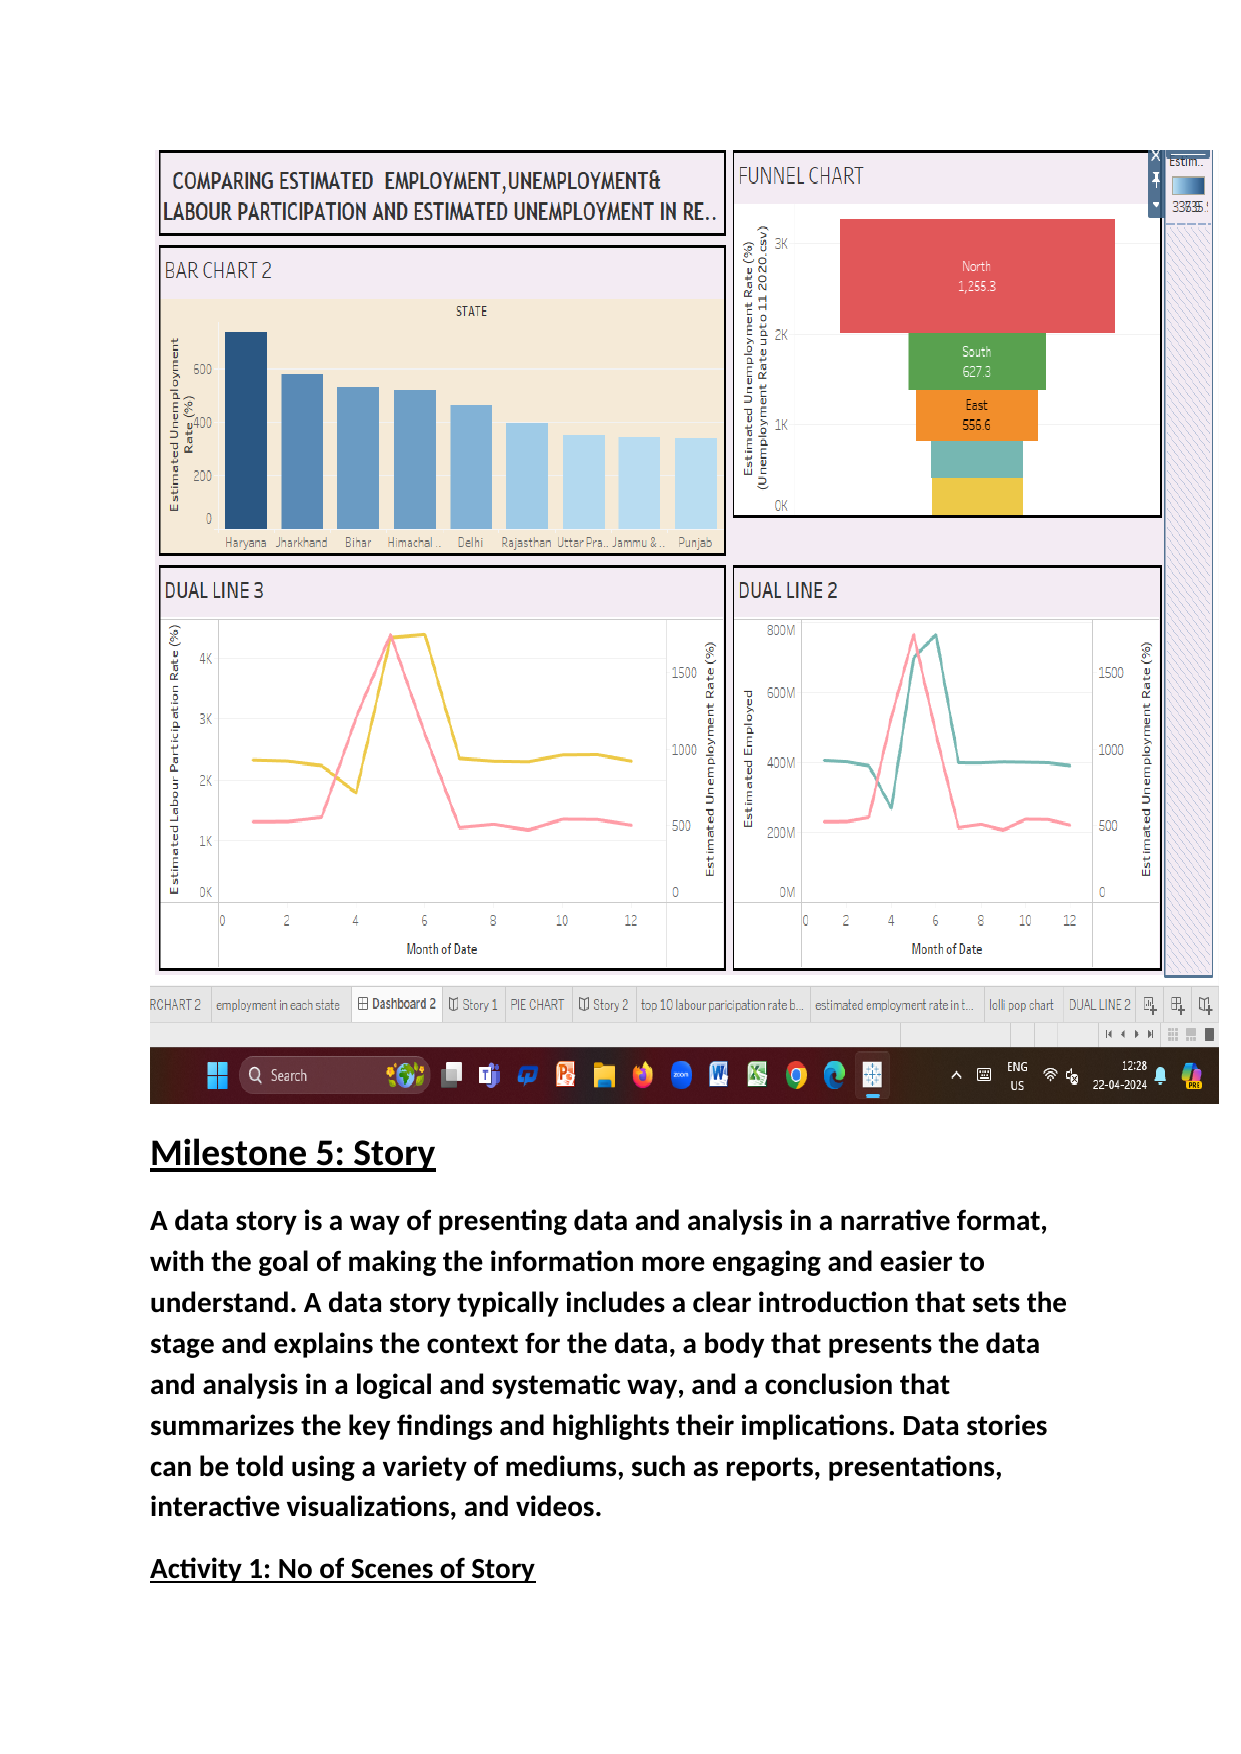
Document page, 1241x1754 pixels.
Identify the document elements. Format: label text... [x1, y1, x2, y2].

text Milestone 5: Story [150, 1128, 1090, 1174]
text Activity 1: No of Scenes of Story [150, 1550, 1090, 1586]
text A data story is a way of presenting data and analysis in a narrative format, with the goal of making the information more engaging and easier to understand. A data story typically includes a clear introduction that sets the stage and explains the context for the data, a body that presents the data and analysis in a logical and systematic way, and a conclusion that summarizes the key findings and highlights their implications. Data stories can be told using a variety of mediums, such as reports, presentations, interactive visualizations, and videos. [150, 1202, 1090, 1524]
picture [150, 150, 1219, 1104]
